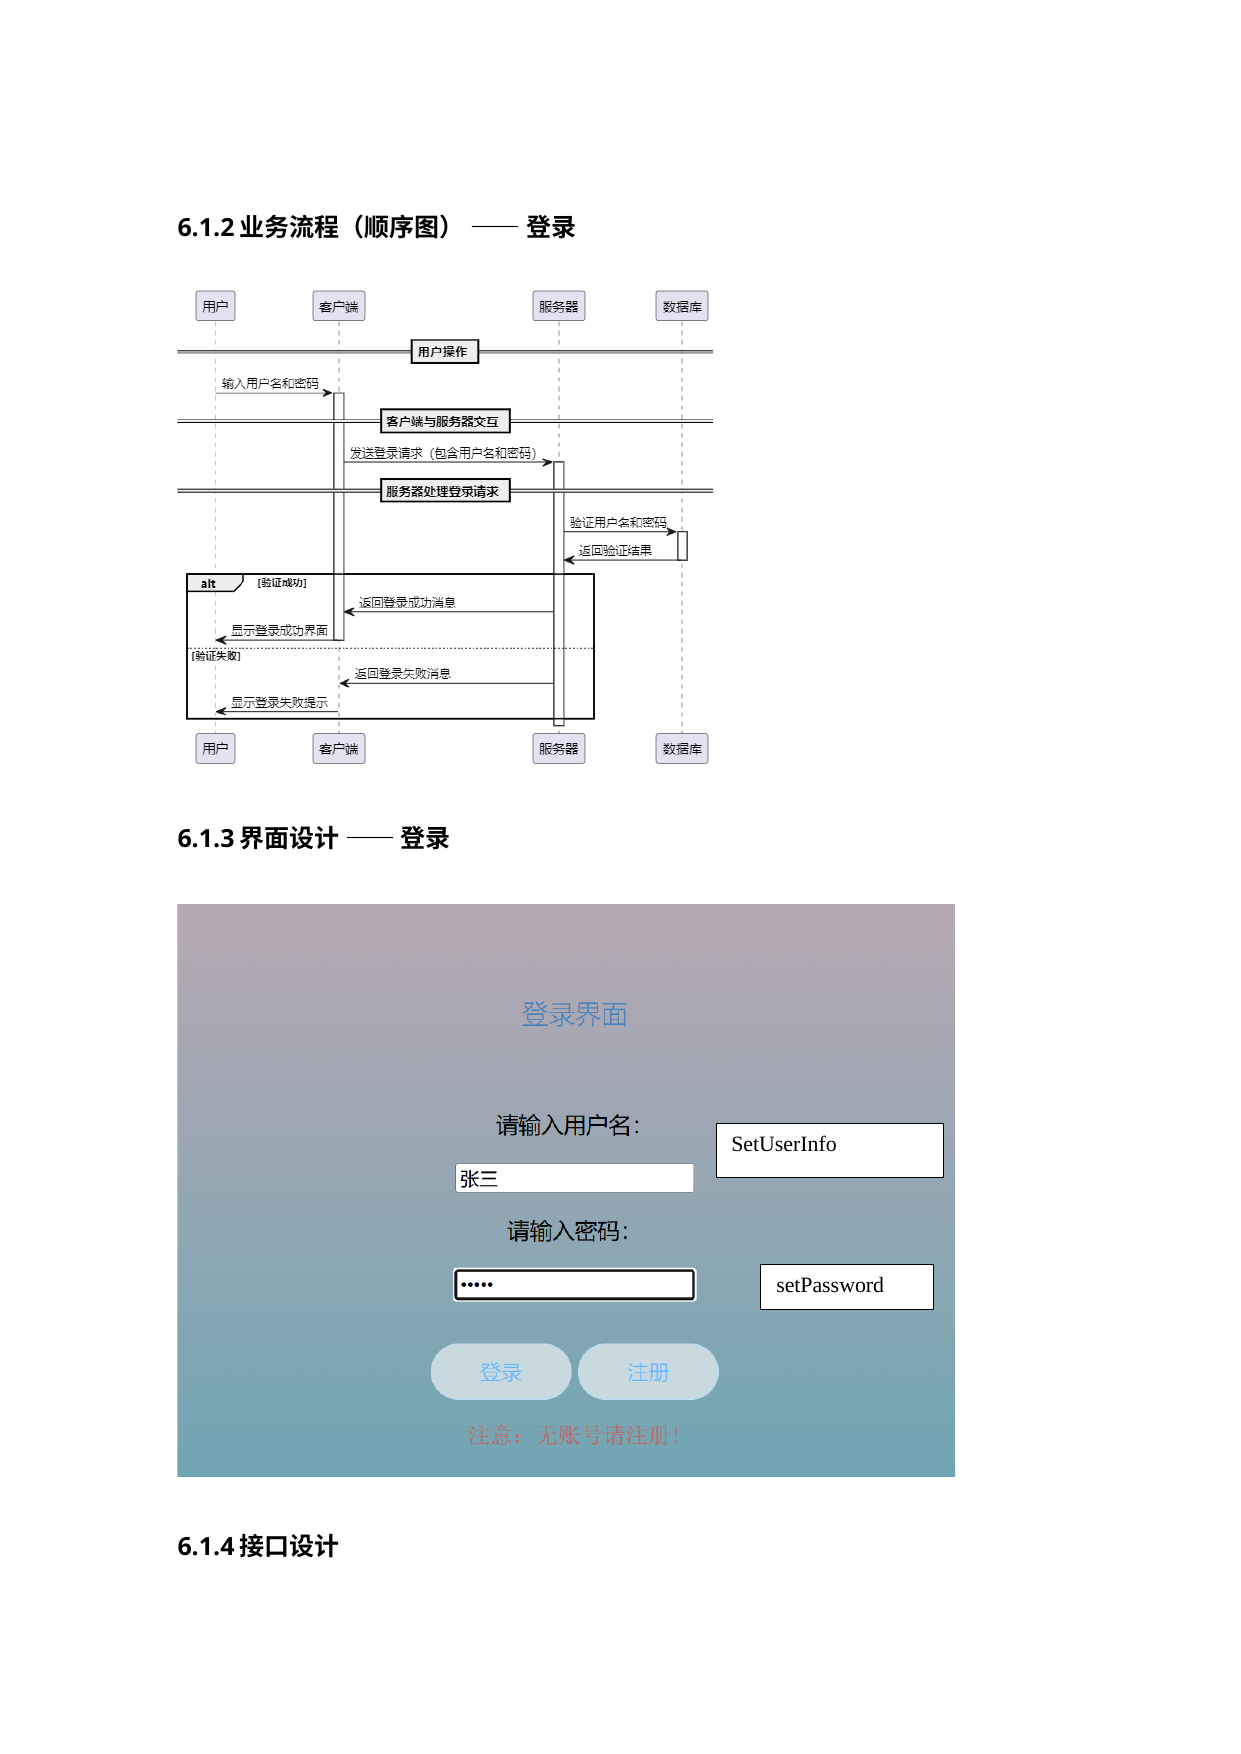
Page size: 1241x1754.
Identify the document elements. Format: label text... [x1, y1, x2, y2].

subtitle 6.1.4接口设计 [177, 1512, 1087, 1577]
picture [177, 904, 956, 1477]
picture [177, 287, 719, 768]
subtitle 6.1.3界面设计 —— 登录 [177, 804, 1087, 869]
subtitle 6.1.2业务流程（顺序图） —— 登录 [177, 193, 1087, 258]
